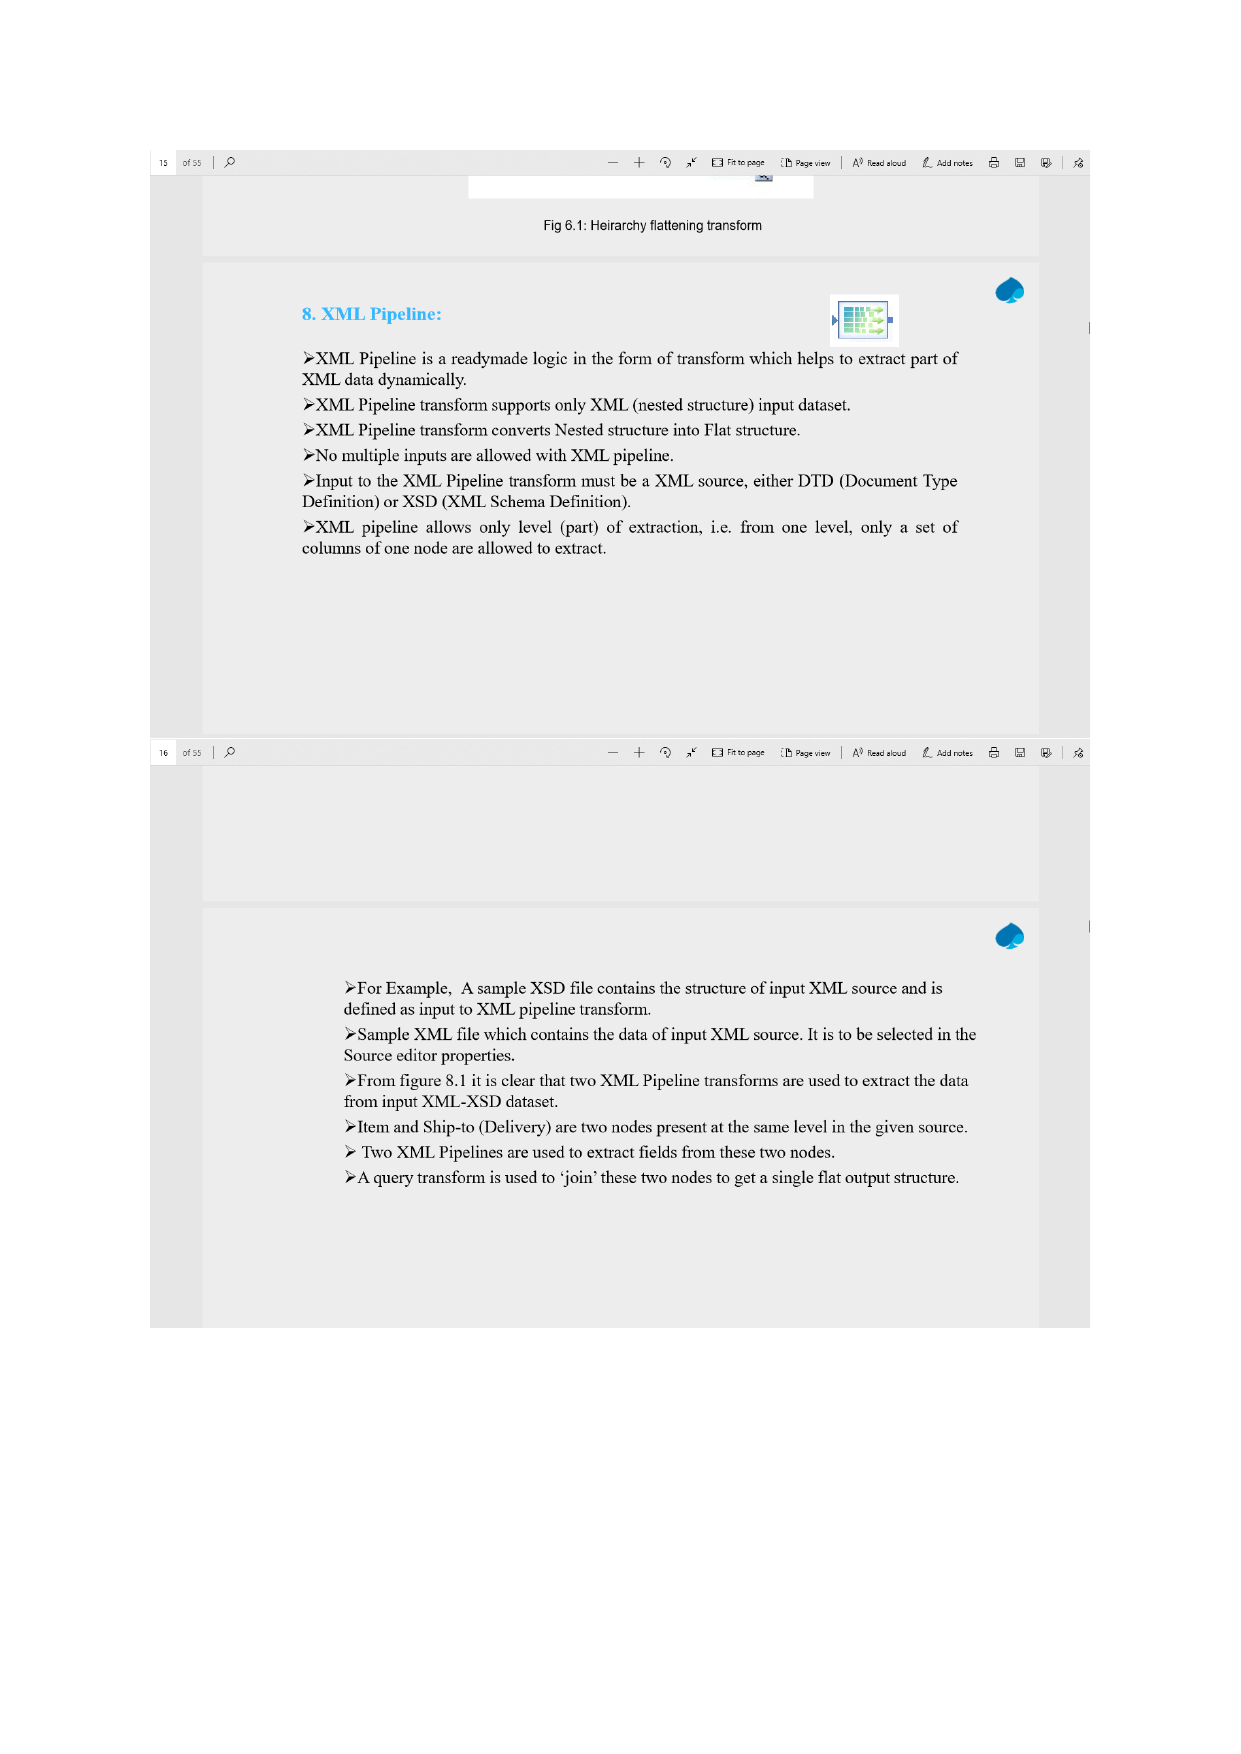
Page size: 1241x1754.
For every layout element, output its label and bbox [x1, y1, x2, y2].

picture [150, 150, 1091, 738]
picture [150, 739, 1091, 1328]
